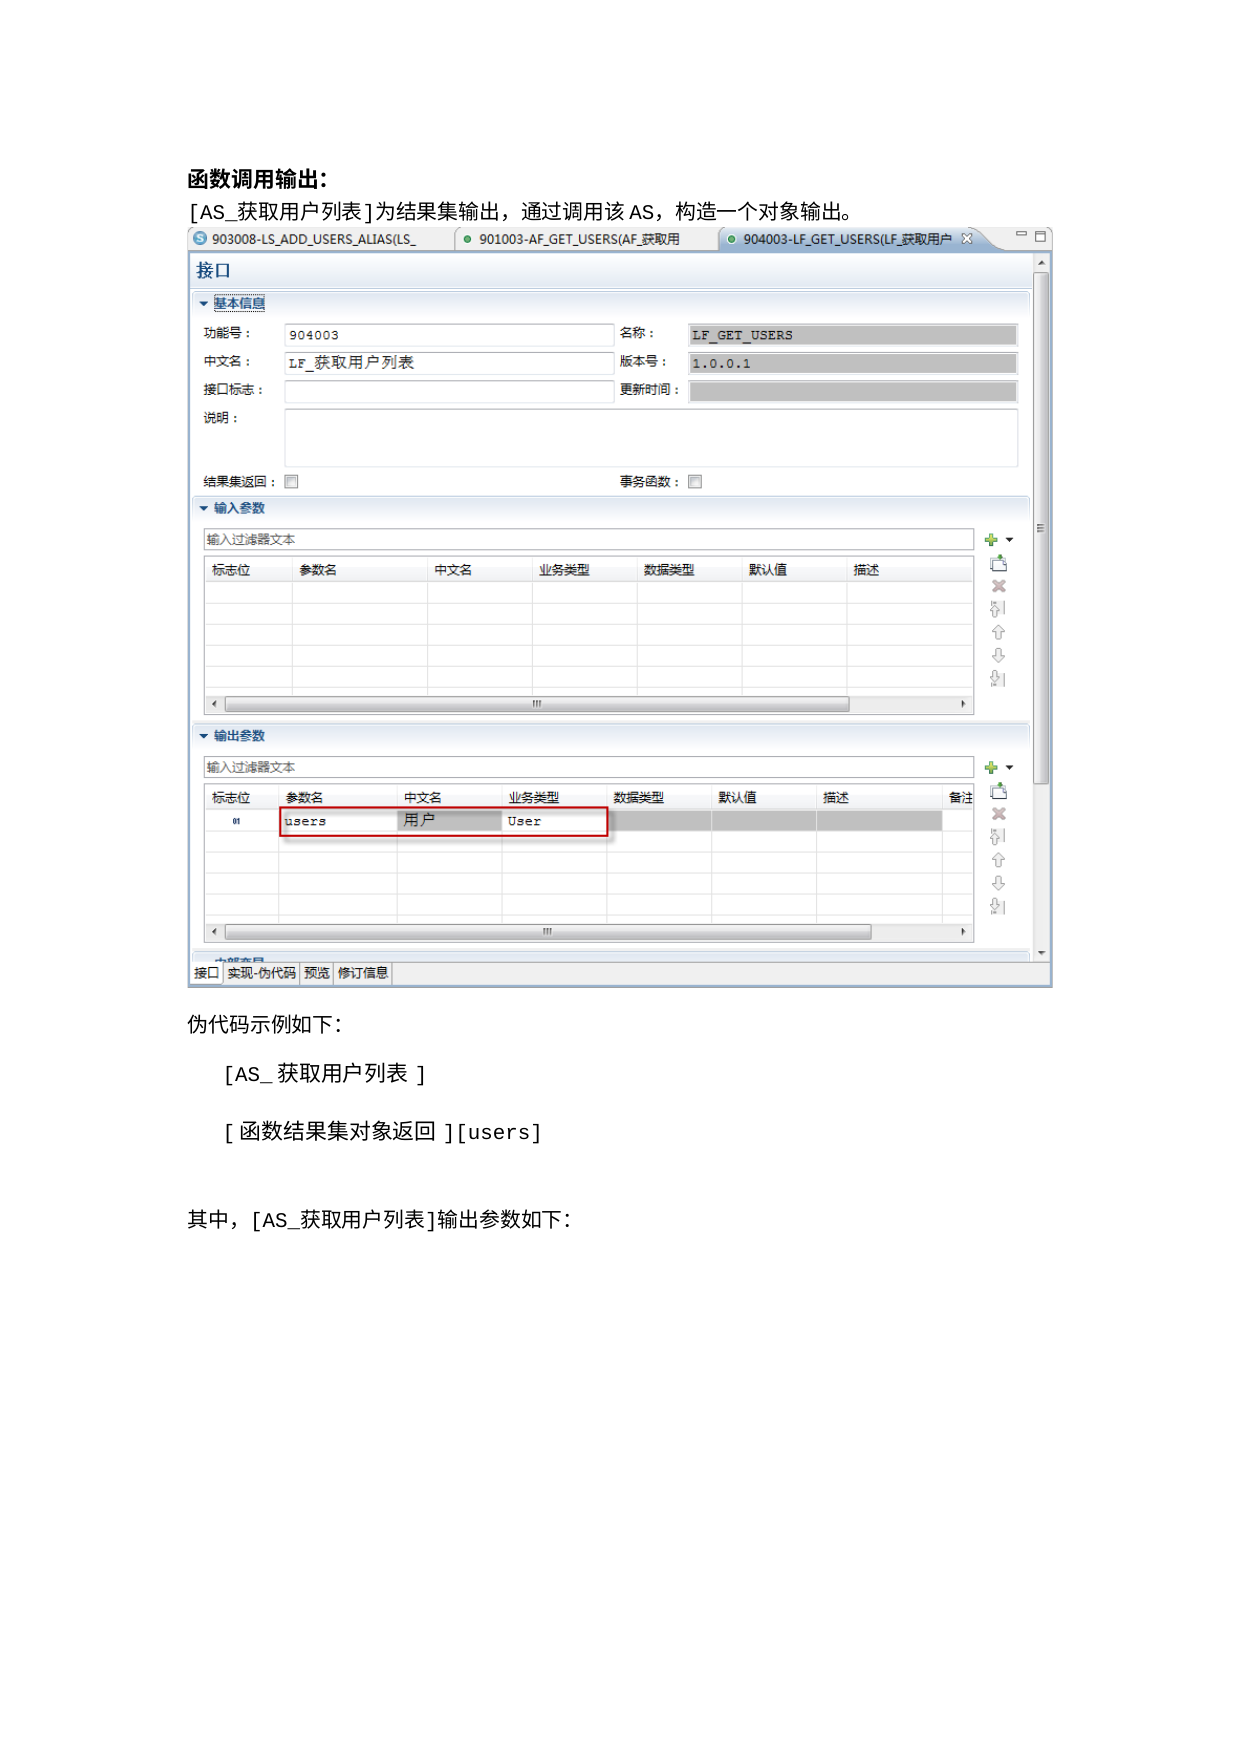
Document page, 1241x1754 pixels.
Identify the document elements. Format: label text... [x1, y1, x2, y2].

text 函数调用输出： [187, 162, 1053, 194]
text [AS_获取用户列表]为结果集输出，通过调用该AS，构造一个对象输出。 [187, 194, 1053, 227]
text 其中，[AS_获取用户列表]输出参数如下： [187, 1202, 1053, 1234]
picture [187, 227, 1053, 988]
text 伪代码示例如下： [187, 1007, 1053, 1039]
